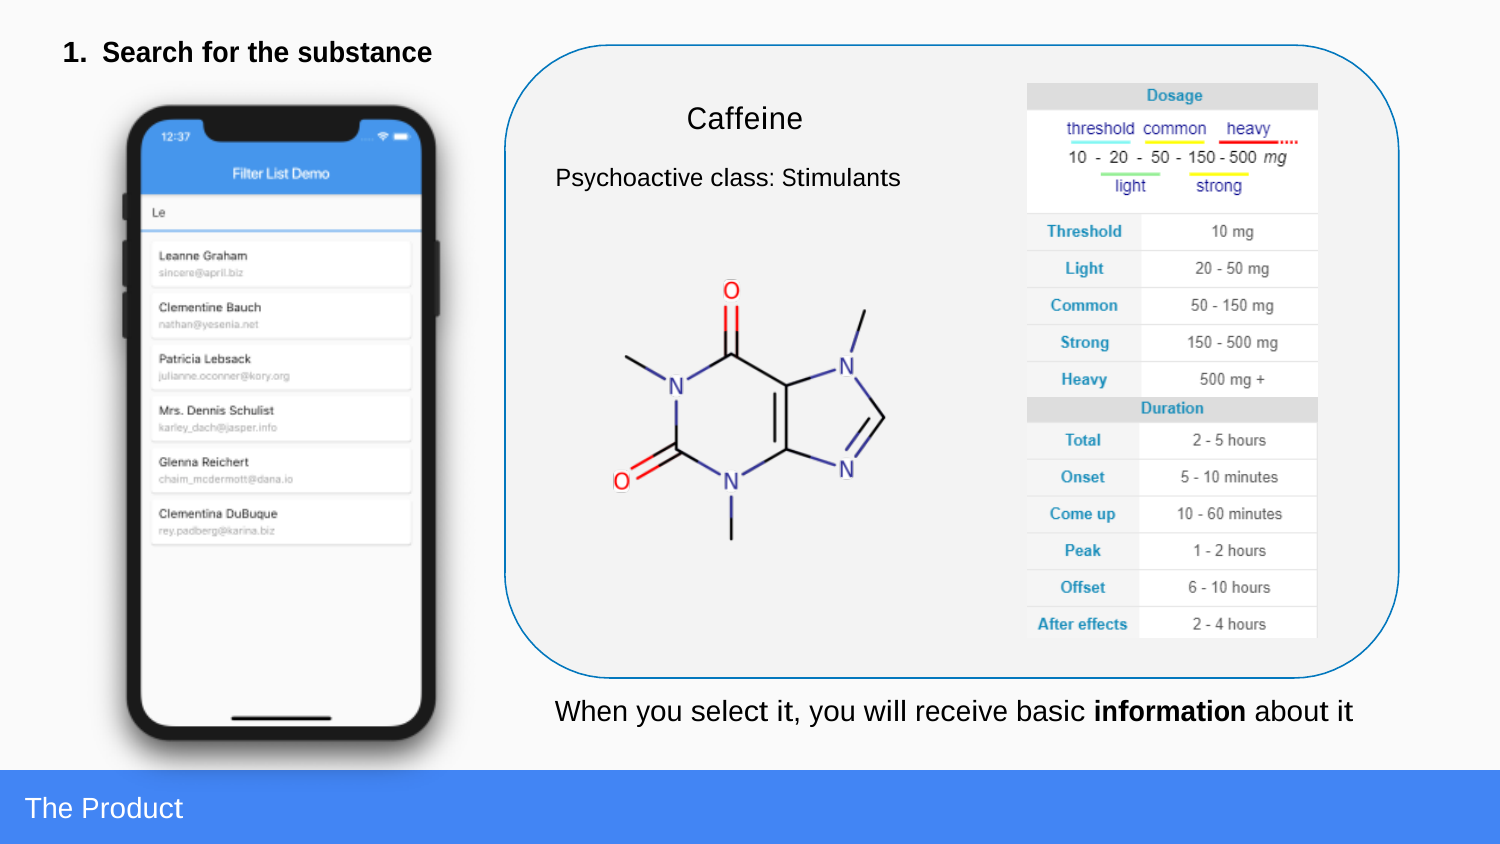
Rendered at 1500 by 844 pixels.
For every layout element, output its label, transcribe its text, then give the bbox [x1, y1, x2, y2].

picture [1027, 191, 1318, 638]
text Psychoactive class: Stimulants [555, 163, 1413, 191]
text Caffeine [687, 100, 1413, 136]
picture [1027, 136, 1318, 163]
picture [1027, 83, 1318, 100]
text When you select it, you will receive basic information about it [554, 694, 1413, 728]
text 1. Search for the substance [62, 34, 1413, 68]
picture [77, 76, 486, 791]
picture [608, 274, 891, 546]
text The Product [24, 791, 1413, 824]
